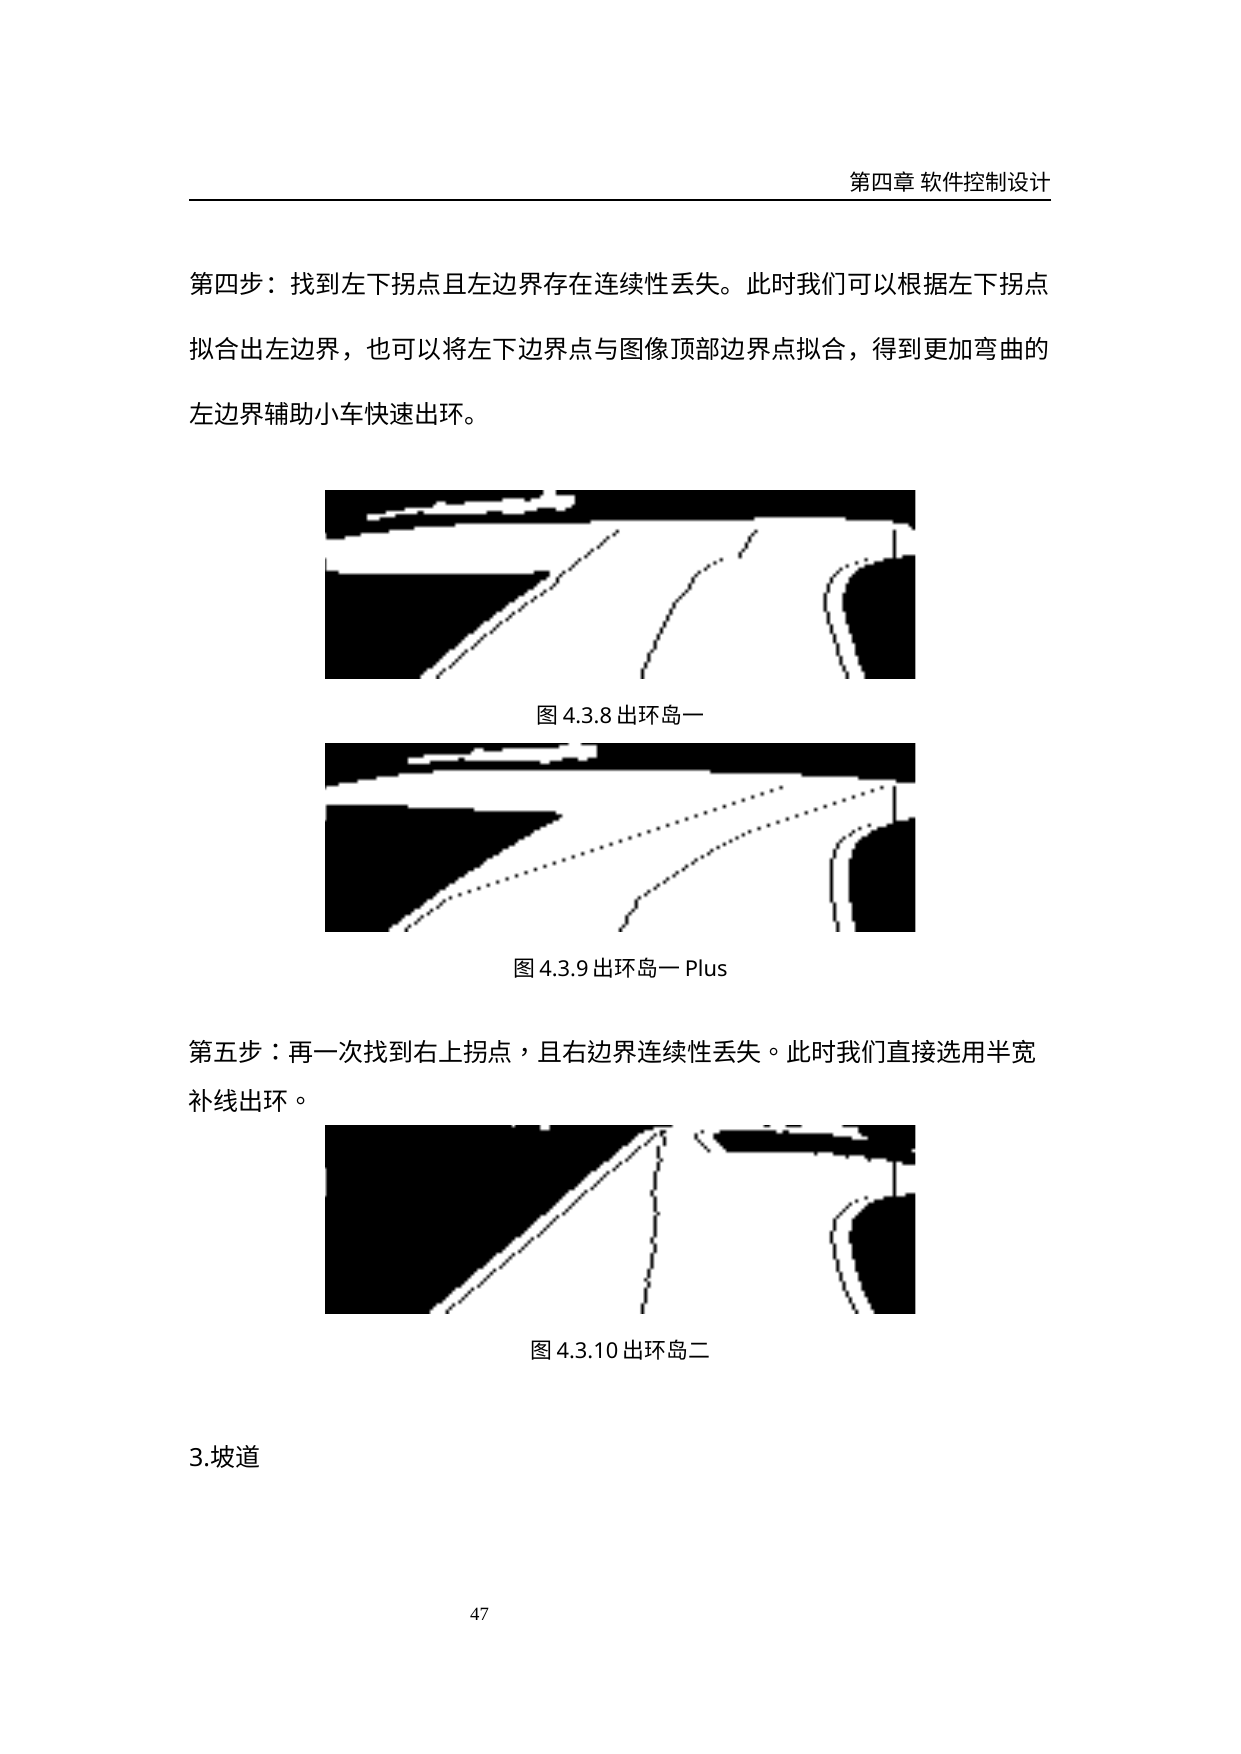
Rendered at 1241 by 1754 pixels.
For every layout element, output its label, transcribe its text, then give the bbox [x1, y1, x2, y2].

picture [325, 1125, 916, 1314]
text 第四步：找到左下拐点且左边界存在连续性丢失。此时我们可以根据左下拐点拟合出左边界，也可以将左下边界点与图像顶部边界点拟合，得到更加弯曲的左边界辅助小车快速出环。 [189, 251, 1051, 446]
text 3.坡道 [189, 1423, 1051, 1488]
picture [325, 490, 916, 679]
text 图4.3.8出环岛一 [189, 698, 1051, 731]
text 图4.3.9出环岛一Plus [189, 951, 1051, 983]
text 图4.3.10出环岛二 [189, 1333, 1051, 1366]
picture [325, 743, 916, 932]
